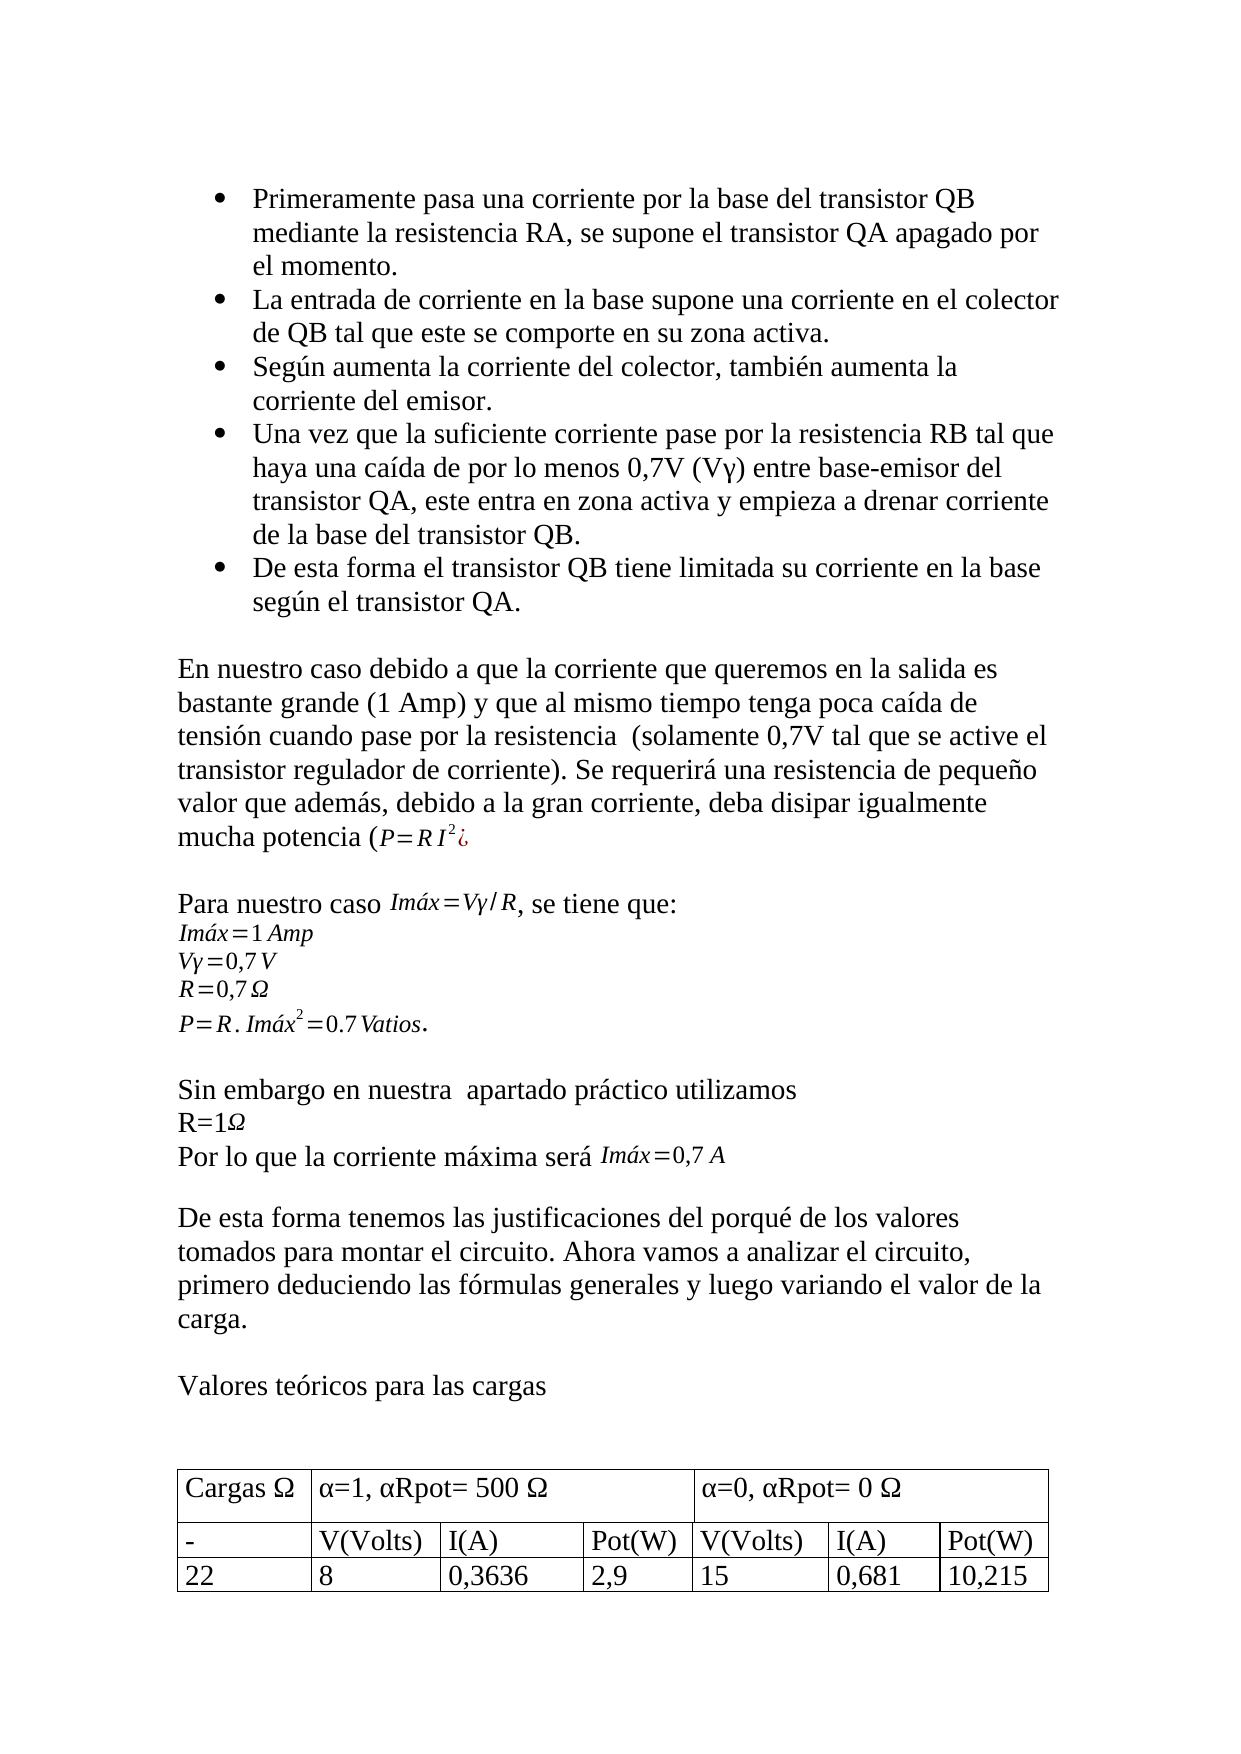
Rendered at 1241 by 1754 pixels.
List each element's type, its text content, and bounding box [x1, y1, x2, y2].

list De esta forma el transistor QB tiene limitada su corriente en la base según el transistor QA. [215, 551, 1063, 618]
table_cell 0,681 [829, 1558, 939, 1591]
text De esta forma tenemos las justificaciones del porqué de los valores tomados para montar el circuito. Ahora vamos a analizar el circuito, primero deduciendo las fórmulas generales y luego variando el valor de la carga. [177, 1200, 1063, 1334]
text En nuestro caso debido a que la corriente que queremos en la salida es bastante grande (1 Amp) y que al mismo tiempo tenga poca caída de tensión cuando pase por la resistencia (solamente 0,7V tal que se active el transistor regulador de corriente). Se requerirá una resistencia de pequeño valor que además, debido a la gran corriente, deba disipar igualmente mucha potencia ( [177, 651, 1063, 852]
table_cell 8 [312, 1558, 440, 1591]
table_cell 10,215 [941, 1558, 1048, 1591]
table_cell 0,3636 [441, 1558, 583, 1591]
table_cell I(A) [441, 1523, 583, 1557]
table_header α=0, αRpot= 0 Ω [695, 1470, 1048, 1522]
list Una vez que la suficiente corriente pase por la resistencia RB tal que haya una caída de por lo menos 0,7V (Vγ) entre base-emisor del transistor QA, este entra en zona activa y empieza a drenar corriente de la base del transistor QB. [215, 416, 1063, 551]
table_cell V(Volts) [312, 1523, 440, 1557]
list Primeramente pasa una corriente por la base del transistor QB mediante la resistencia RA, se supone el transistor QA apagado por el momento. [215, 181, 1063, 282]
table_cell - [178, 1523, 311, 1557]
table_header α=1, αRpot= 500 Ω [312, 1470, 694, 1522]
text Sin embargo en nuestra apartado práctico utilizamos R=1 [177, 1072, 1063, 1139]
table_cell 15 [693, 1558, 828, 1591]
text Por lo que la corriente máxima será [177, 1139, 1063, 1172]
text Valores teóricos para las cargas [177, 1368, 1063, 1402]
table_cell 2,9 [584, 1558, 692, 1591]
text Para nuestro caso , se tiene que: [177, 886, 1063, 919]
table_cell V(Volts) [693, 1523, 828, 1557]
list Según aumenta la corriente del colector, también aumenta la corriente del emisor. [215, 349, 1063, 416]
text . [177, 1004, 1063, 1038]
table_cell I(A) [829, 1523, 939, 1557]
list La entrada de corriente en la base supone una corriente en el colector de QB tal que este se comporte en su zona activa. [215, 282, 1063, 349]
table_cell Pot(W) [584, 1523, 692, 1557]
table_header Cargas Ω [178, 1470, 311, 1522]
table_cell Pot(W) [941, 1523, 1048, 1557]
table_cell 22 [178, 1558, 311, 1591]
